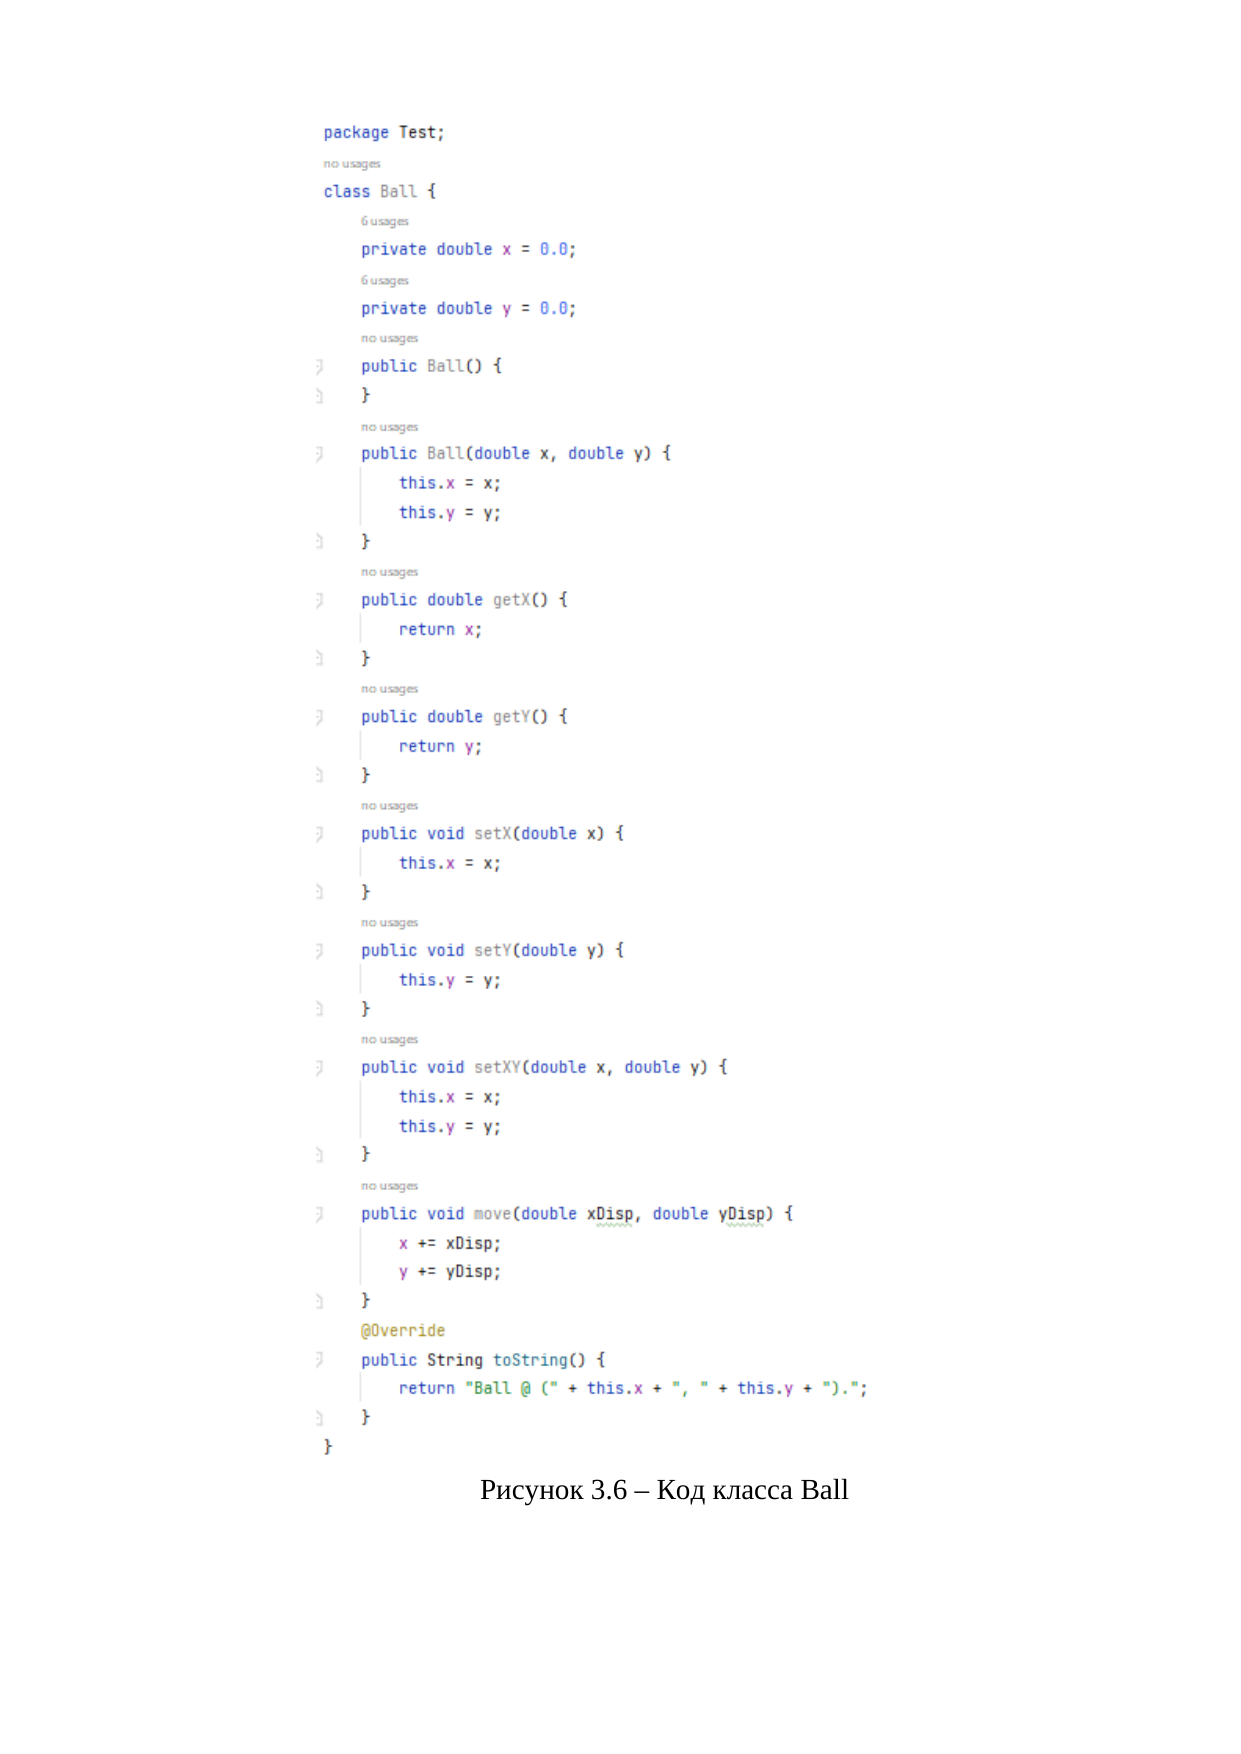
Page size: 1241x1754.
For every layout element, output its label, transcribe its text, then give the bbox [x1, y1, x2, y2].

picture [316, 118, 1013, 1458]
text Рисунок 3.6 – Код класса Ball [177, 1472, 1152, 1505]
